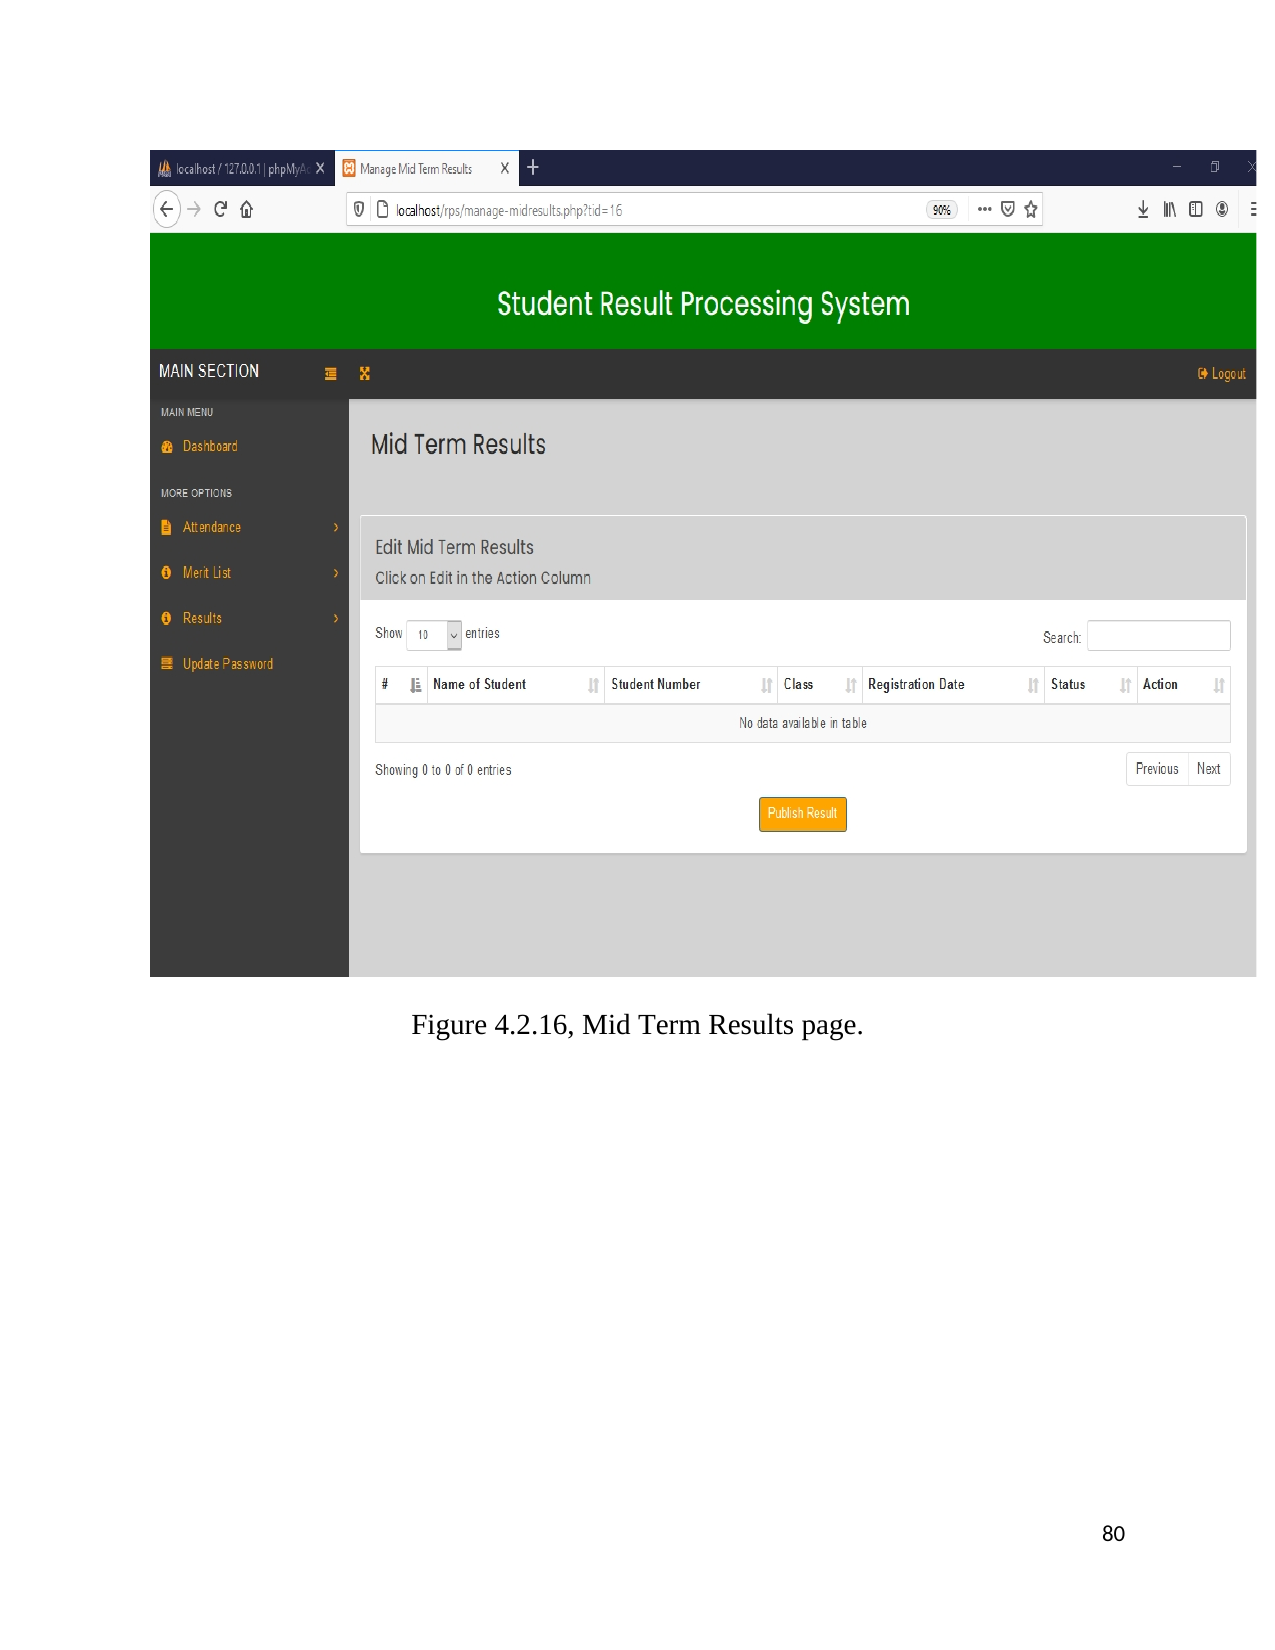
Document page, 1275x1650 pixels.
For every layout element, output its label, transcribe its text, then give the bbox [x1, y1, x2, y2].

text Figure 4.2.16, Mid Term Results page. [150, 1007, 1125, 1041]
picture [150, 150, 1257, 977]
